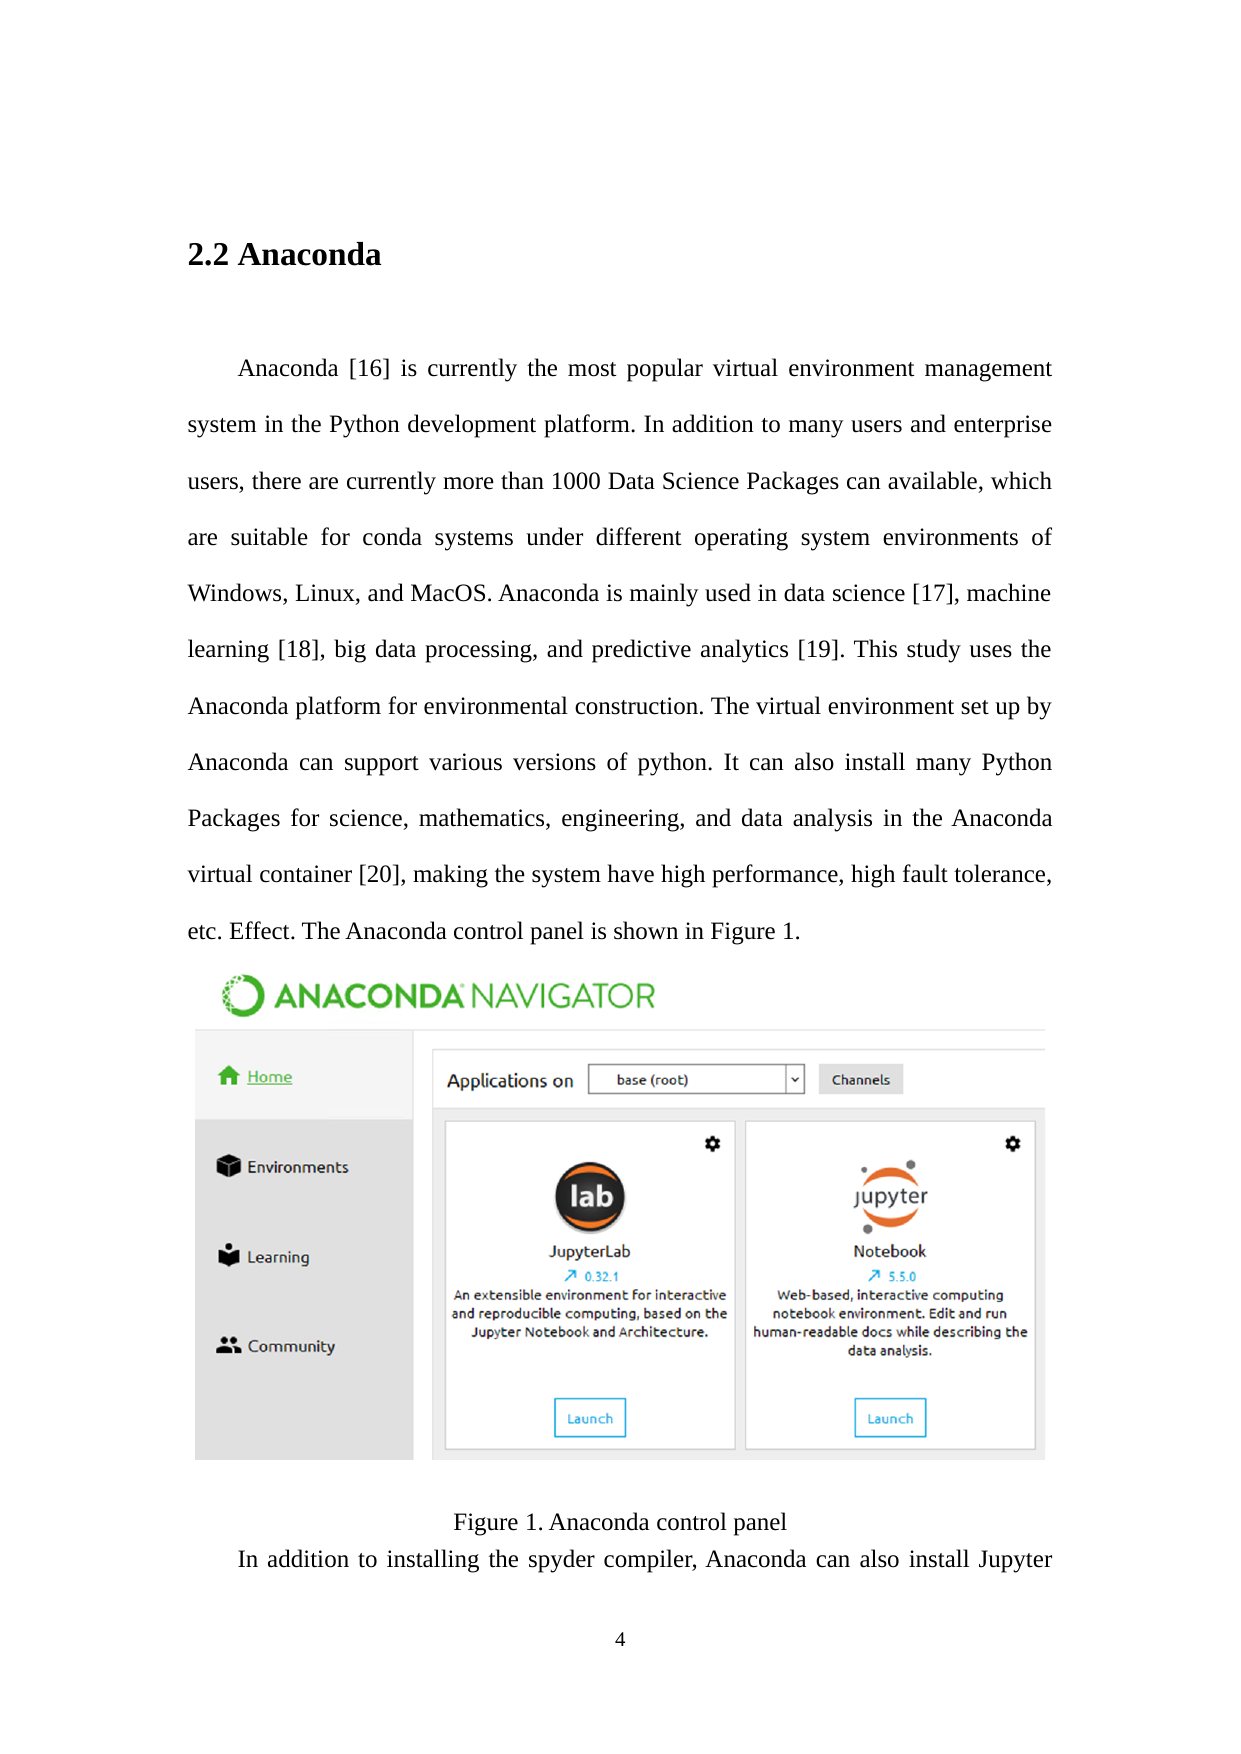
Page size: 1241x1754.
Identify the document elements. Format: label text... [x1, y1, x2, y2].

text Anaconda [16] is currently the most popular virtual environment management system in the Python development platform. In addition to many users and enterprise users, there are currently more than 1000 Data Science Packages can available, which are suitable for conda systems under different operating system environments of Windows, Linux, and MacOS. Anaconda is mainly used in data science [17], machine learning [18], big data processing, and predictive analytics [19]. This study uses the Anaconda platform for environmental construction. The virtual environment set up by Anaconda can support various versions of python. It can also install many Python Packages for science, mathematics, engineering, and data analysis in the Anaconda virtual container [20], making the system have high performance, high fault tolerance, etc. Effect. The Anaconda control panel is shown in Figure 1. [187, 349, 1053, 949]
subtitle 2.2 Anaconda [187, 216, 1053, 291]
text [187, 1540, 1053, 1578]
text Figure 1. Anaconda control panel [187, 1503, 1053, 1540]
picture [195, 963, 1045, 1460]
